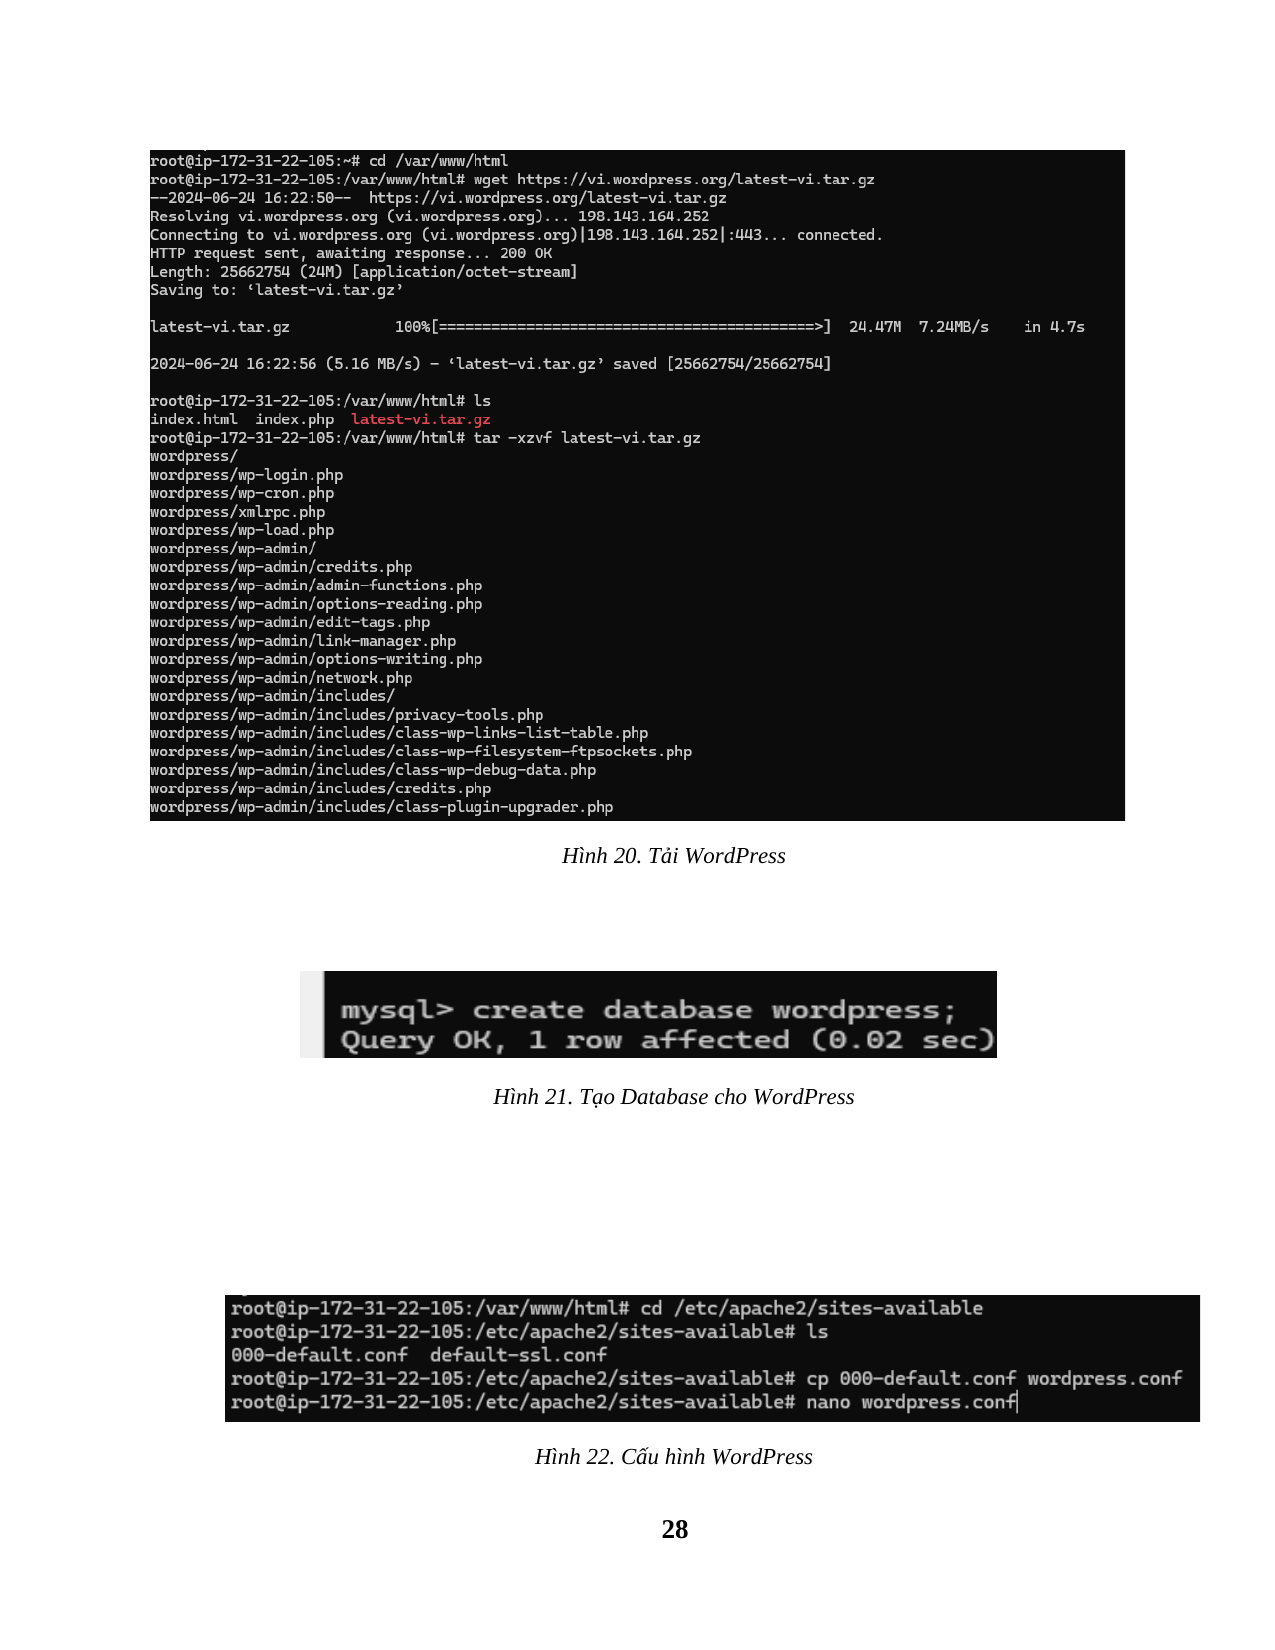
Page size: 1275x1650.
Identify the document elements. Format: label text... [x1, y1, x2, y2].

picture [300, 971, 997, 1058]
picture [225, 1295, 1200, 1422]
picture [150, 150, 1125, 821]
text Hình 21. Tạo Database cho WordPress [150, 1083, 1125, 1109]
text Hình 22. Cấu hình WordPress [150, 1443, 1125, 1469]
text Hình 20. Tải WordPress [150, 842, 1125, 868]
